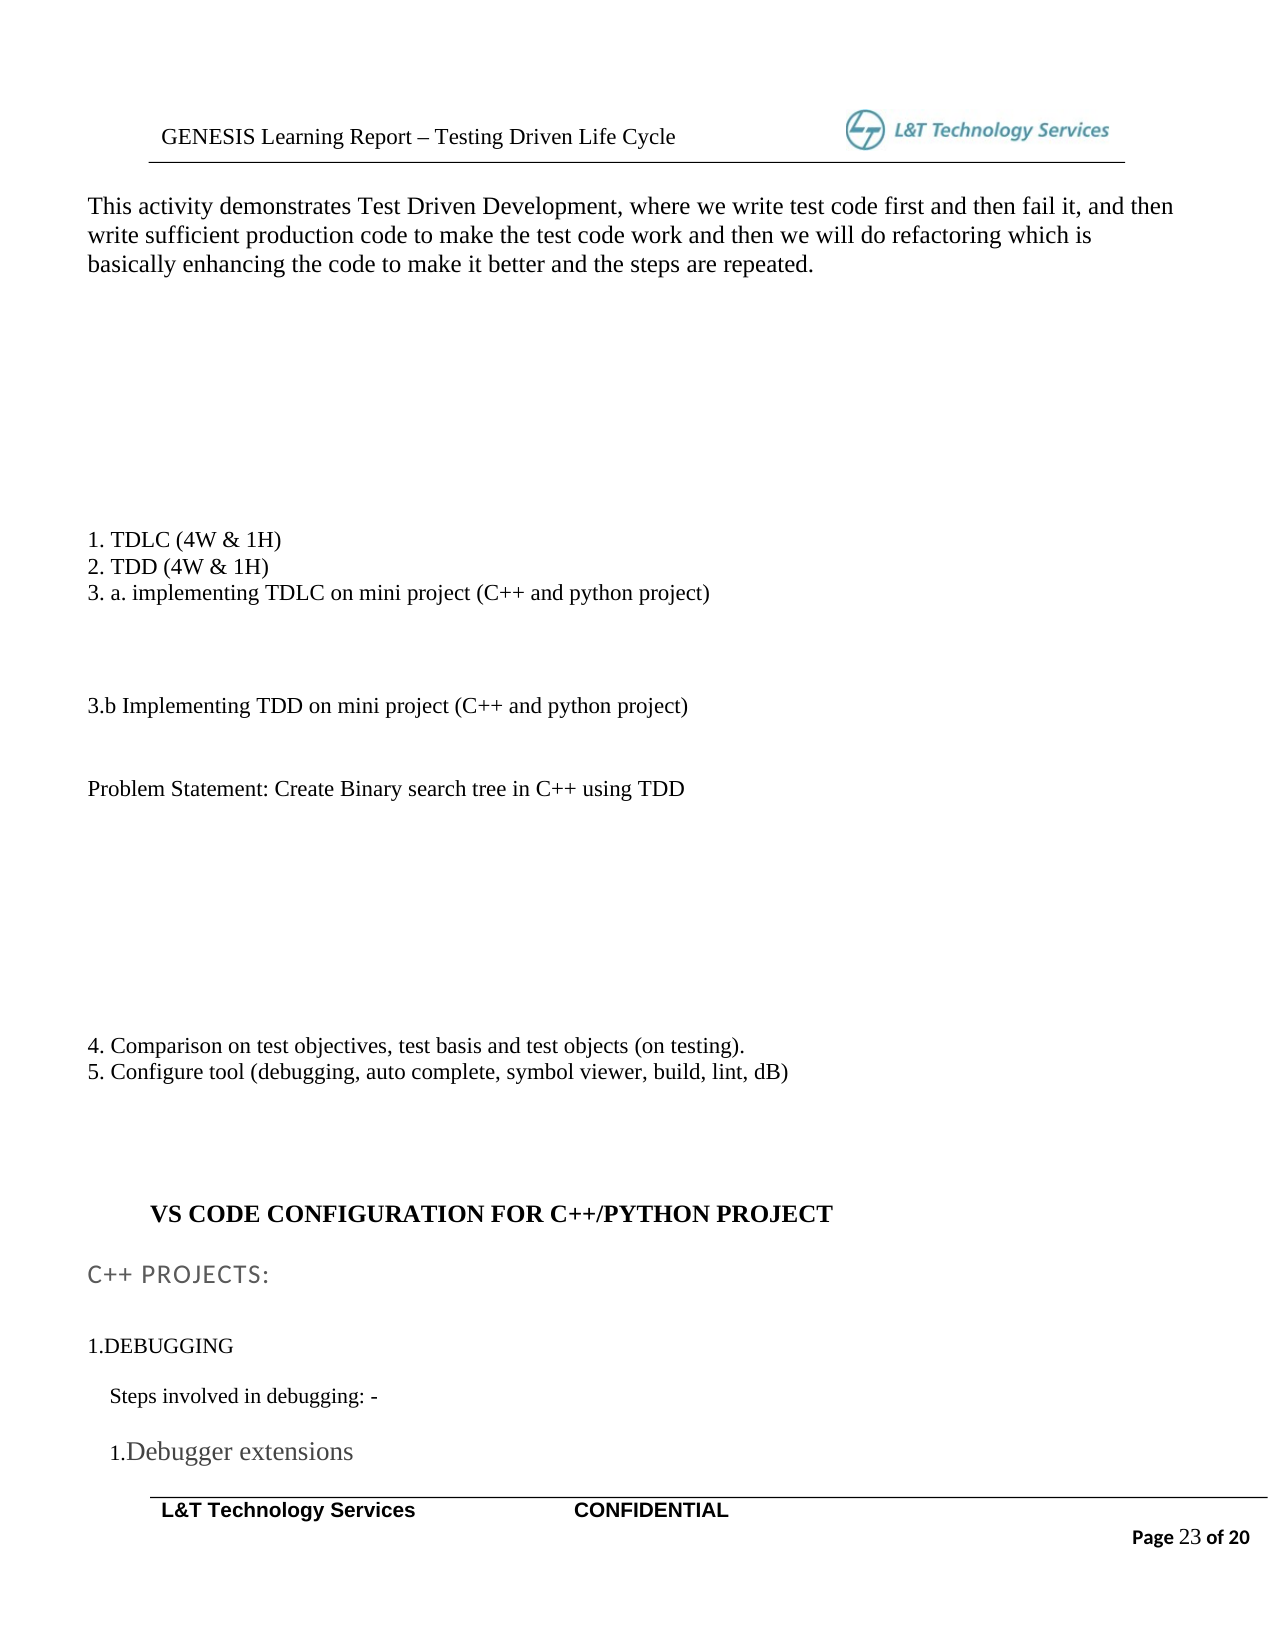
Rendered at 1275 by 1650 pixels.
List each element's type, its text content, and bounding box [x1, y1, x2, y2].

text 2. TDD (4W & 1H) [87, 553, 1185, 579]
text 1. TDLC (4W & 1H) [87, 526, 1185, 553]
text Problem Statement: Create Binary search tree in C++ using TDD [87, 776, 1185, 802]
subtitle VS CODE CONFIGURATION FOR C++/PYTHON PROJECT [150, 1199, 1185, 1228]
text 1.Debugger extensions [87, 1434, 1185, 1466]
text 1.DEBUGGING [87, 1333, 1185, 1358]
text 3.b Implementing TDD on mini project (C++ and python project) [87, 692, 1185, 718]
subtitle C++ PROJECTS: [87, 1258, 1185, 1291]
text Steps involved in debugging: - [87, 1383, 1185, 1408]
text 5. Configure tool (debugging, auto complete, symbol viewer, build, lint, dB) [87, 1058, 1185, 1084]
text This activity demonstrates Test Driven Development, where we write test code first and then fail it, and then write sufficient production code to make the test code work and then we will do refactoring which is basically enhancing the code to make it better and the steps are repeated. [87, 191, 1185, 277]
text 3. a. implementing TDLC on mini project (C++ and python project) [87, 579, 1185, 605]
text 4. Comparison on test objectives, test basis and test objects (on testing). [87, 1032, 1185, 1058]
picture [846, 109, 1110, 151]
